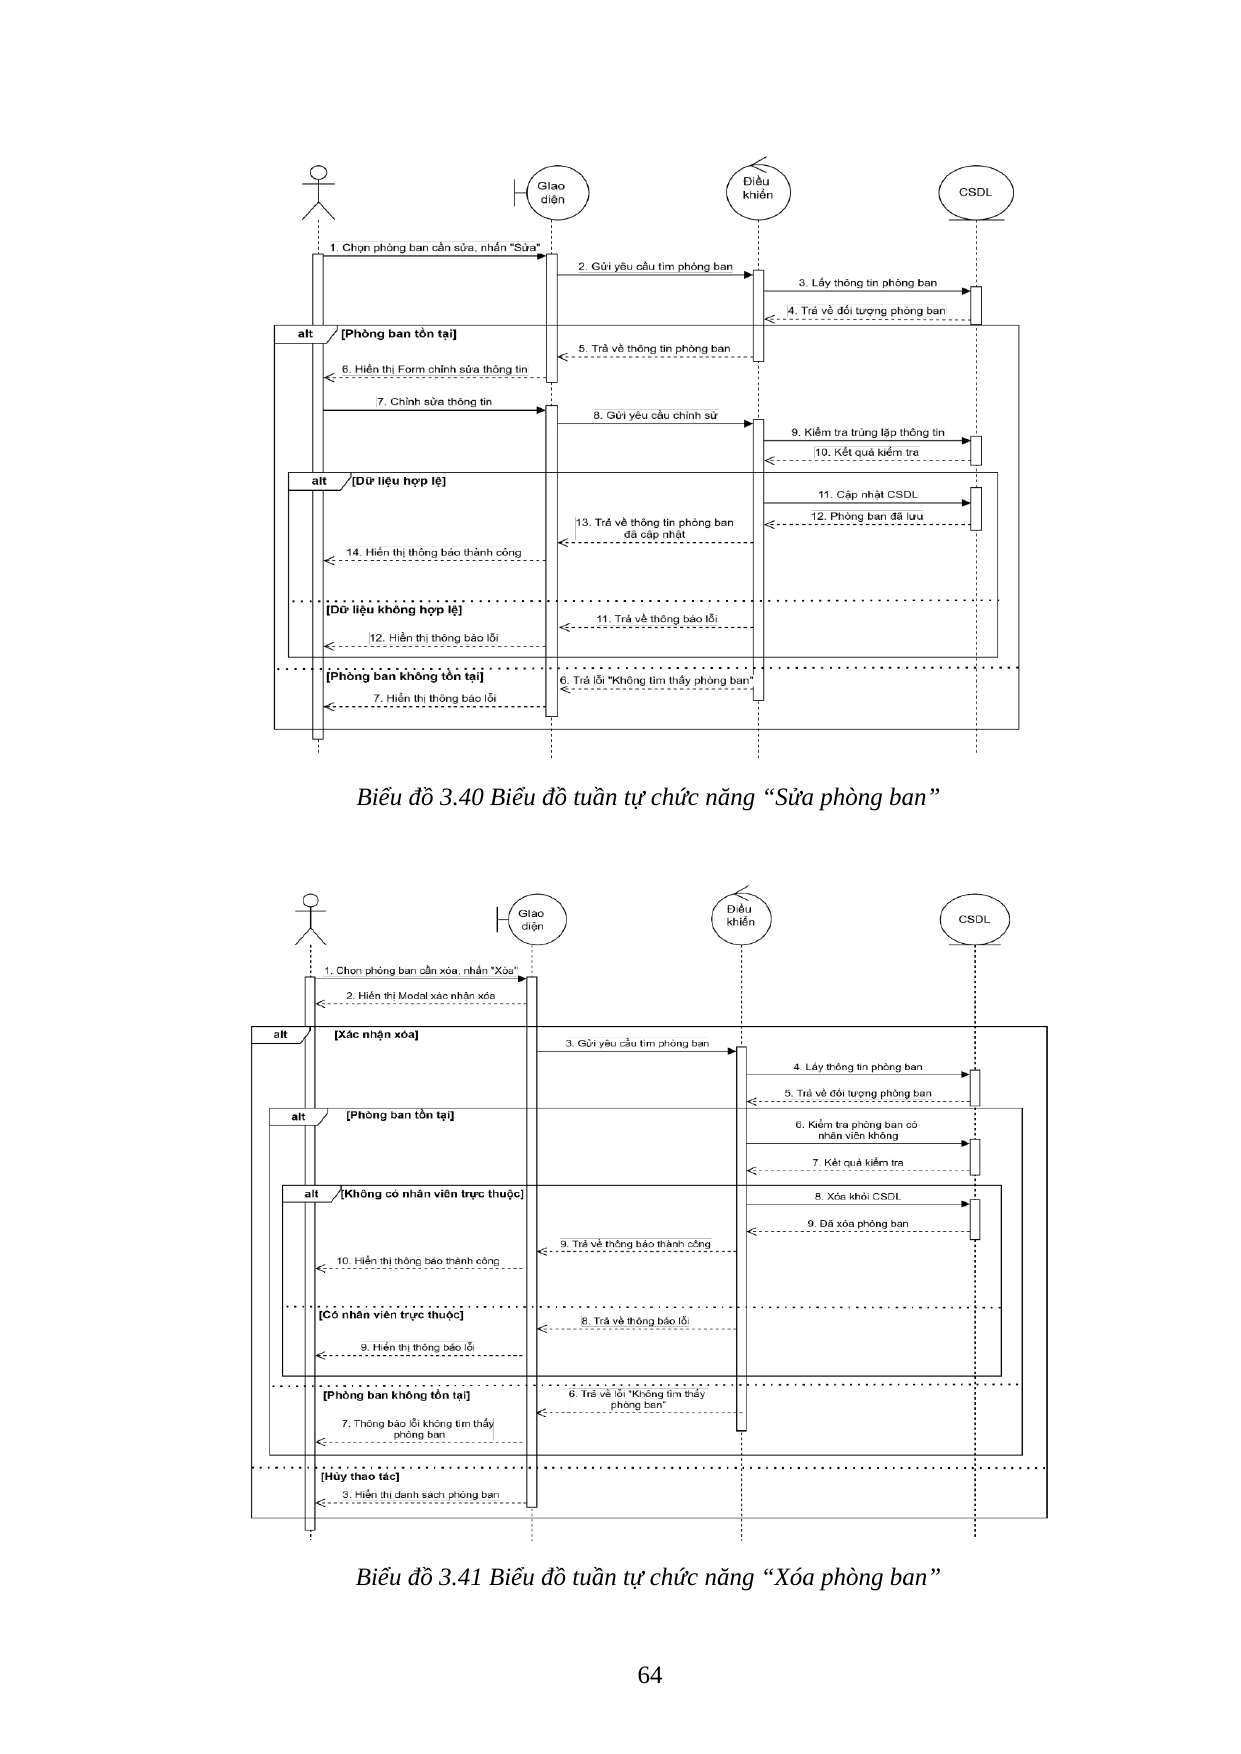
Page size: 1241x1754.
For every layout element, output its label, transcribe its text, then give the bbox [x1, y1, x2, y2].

picture [240, 876, 1059, 1550]
text Biểu đồ . Biểu đồ tuần tự chức năng “Xóa phòng ban” [177, 1562, 1122, 1591]
picture [263, 147, 1037, 770]
text Biểu đồ . Biểu đồ tuần tự chức năng “Sửa phòng ban” [177, 782, 1122, 810]
